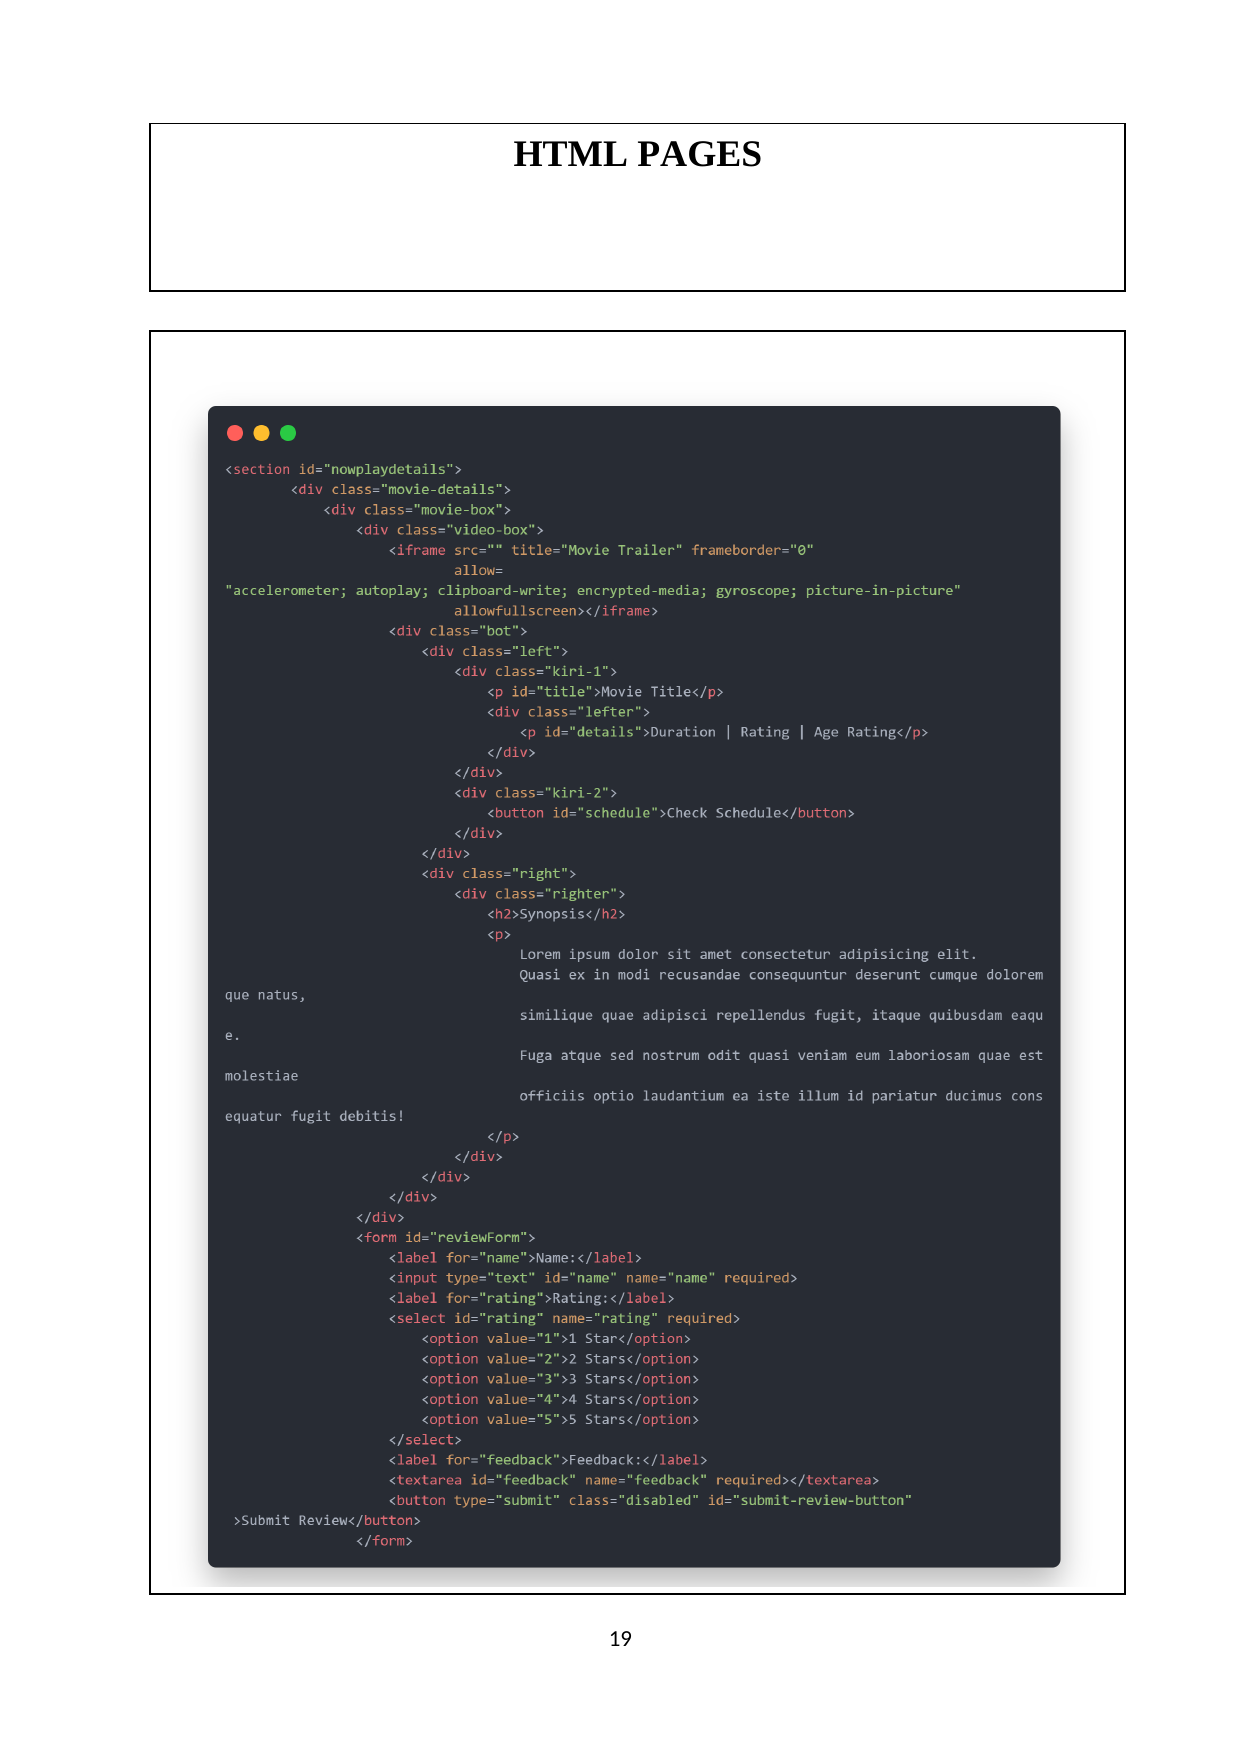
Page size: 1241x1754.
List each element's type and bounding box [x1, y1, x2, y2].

picture [165, 363, 1103, 1587]
